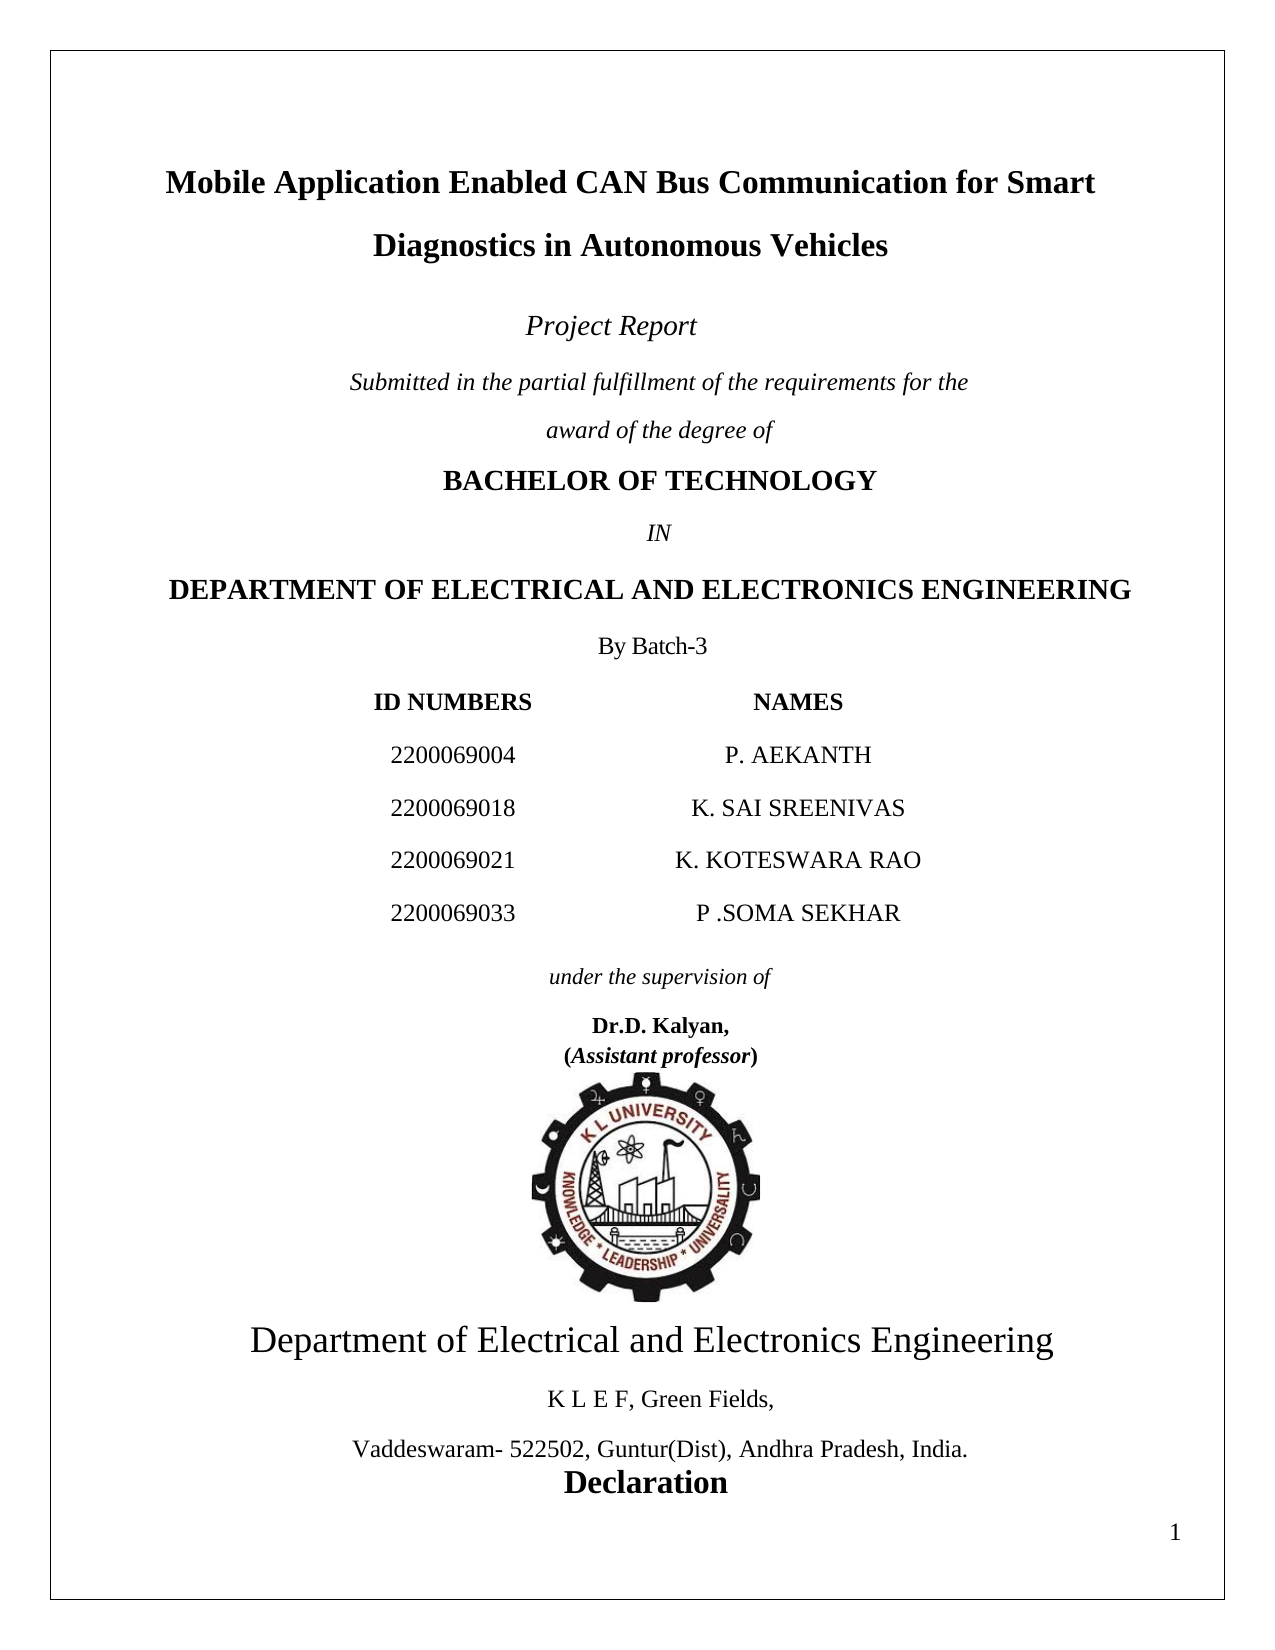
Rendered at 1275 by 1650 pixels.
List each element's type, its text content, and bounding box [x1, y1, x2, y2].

text By Batch-3 [140, 631, 1165, 660]
text DEPARTMENT OF ELECTRICAL AND ELECTRONICS ENGINEERING [110, 566, 1164, 608]
table_header NAMES [622, 664, 991, 716]
table_cell K. SAI SREENIVAS [622, 770, 991, 821]
table_cell P .SOMA SEKHAR [622, 875, 991, 927]
text Submitted in the partial fulfillment of the requirements for the award of the degree of [340, 367, 980, 443]
table_cell K. KOTESWARA RAO [622, 823, 991, 874]
text Department of Electrical and Electronics Engineering [140, 1317, 1164, 1361]
table_cell P. AEKANTH [622, 717, 991, 768]
text Project Report [110, 308, 814, 342]
table_cell 2200069033 [301, 875, 621, 927]
text K L E F, Green Fields, [140, 1384, 1181, 1412]
text Mobile Application Enabled CAN Bus Communication for Smart Diagnostics in Autonomous Vehicles [110, 162, 1151, 263]
table_cell 2200069021 [301, 823, 621, 874]
table_cell 2200069018 [301, 770, 621, 821]
text Vaddeswaram- 522502, Guntur(Dist), Andhra Pradesh, India. [140, 1434, 1179, 1462]
table_header ID NUMBERS [301, 664, 621, 716]
text under the supervision of [140, 962, 1181, 990]
table_cell 2200069004 [301, 717, 621, 768]
picture [531, 1072, 761, 1303]
text IN [340, 518, 980, 547]
text BACHELOR OF TECHNOLOGY [340, 463, 980, 496]
subtitle Dr.D. Kalyan, (Assistant professor) [341, 1012, 980, 1069]
text Declaration [110, 1462, 1181, 1501]
